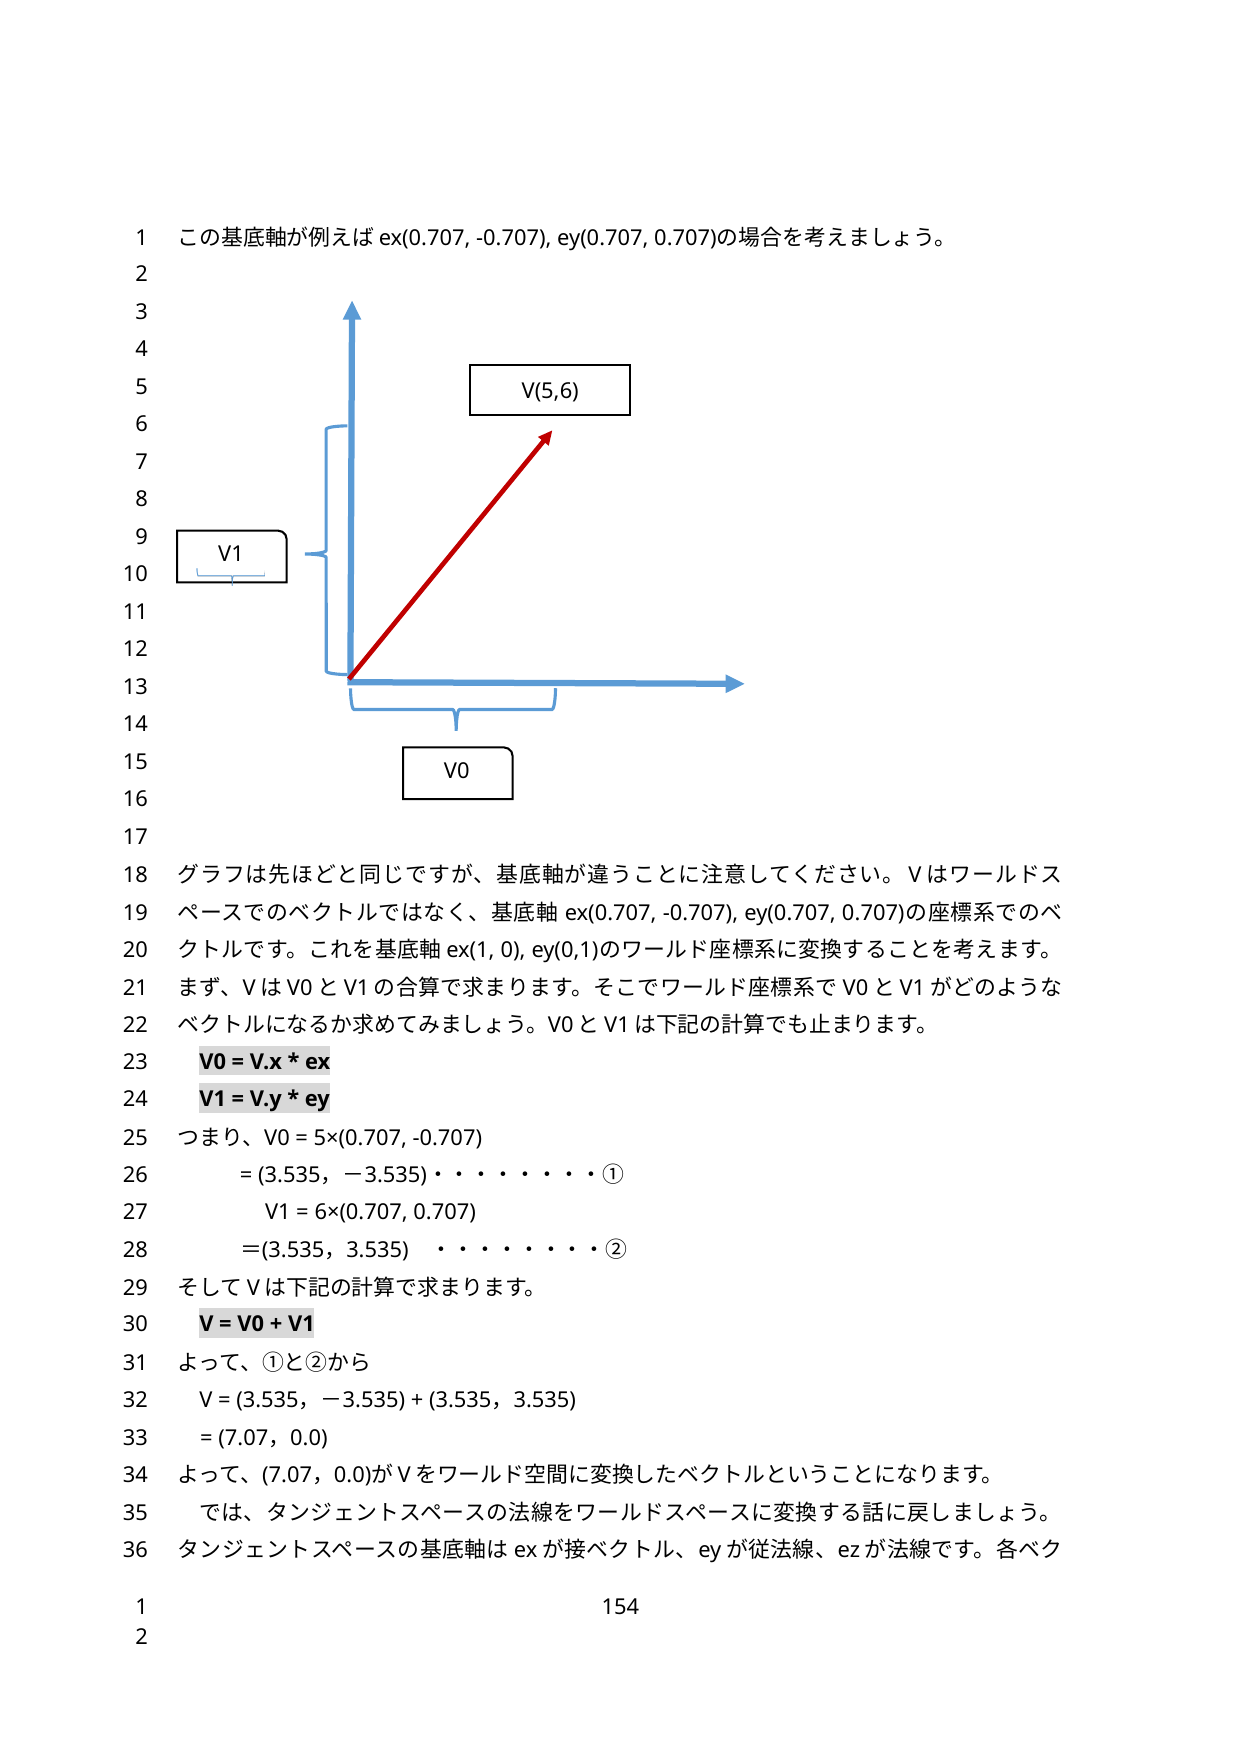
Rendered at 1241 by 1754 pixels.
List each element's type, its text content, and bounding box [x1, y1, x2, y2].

text よって、①と②から [177, 1342, 1063, 1379]
text = (7.07，0.0) [177, 1417, 1063, 1454]
text ＝(3.535，3.535) ・・・・・・・・② [177, 1229, 1063, 1267]
text V1 = V.y * ey [177, 1079, 1063, 1117]
text V = V0 + V1 [177, 1304, 1063, 1342]
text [177, 1492, 1063, 1567]
text よって、(7.07，0.0)がVをワールド空間に変換したベクトルということになります。 [177, 1454, 1063, 1492]
text そしてVは下記の計算で求まります。 [177, 1267, 1063, 1304]
text グラフは先ほどと同じですが、基底軸が違うことに注意してください。Vはワールドスペースでのベクトルではなく、基底軸ex(0.707, -0.707), ey(0.707, 0.707)の座標系でのベクトルです。これを基底軸ex(1, 0), ey(0,1)のワールド座標系に変換することを考えます。まず、VはV0とV1の合算で求まります。そこでワールド座標系でV0とV1がどのようなベクトルになるか求めてみましょう。V0とV1は下記の計算でも止まります。 [177, 854, 1063, 1042]
text つまり、V0 = 5×(0.707, -0.707) [177, 1117, 1063, 1154]
text この基底軸が例えばex(0.707, -0.707), ey(0.707, 0.707)の場合を考えましょう。 [177, 217, 1063, 254]
text V = (3.535，－3.535) + (3.535，3.535) [177, 1379, 1063, 1417]
text V1 = 6×(0.707, 0.707) [177, 1192, 1063, 1229]
text V0 = V.x * ex [177, 1042, 1063, 1079]
text = (3.535，－3.535)・・・・・・・・① [177, 1154, 1063, 1192]
